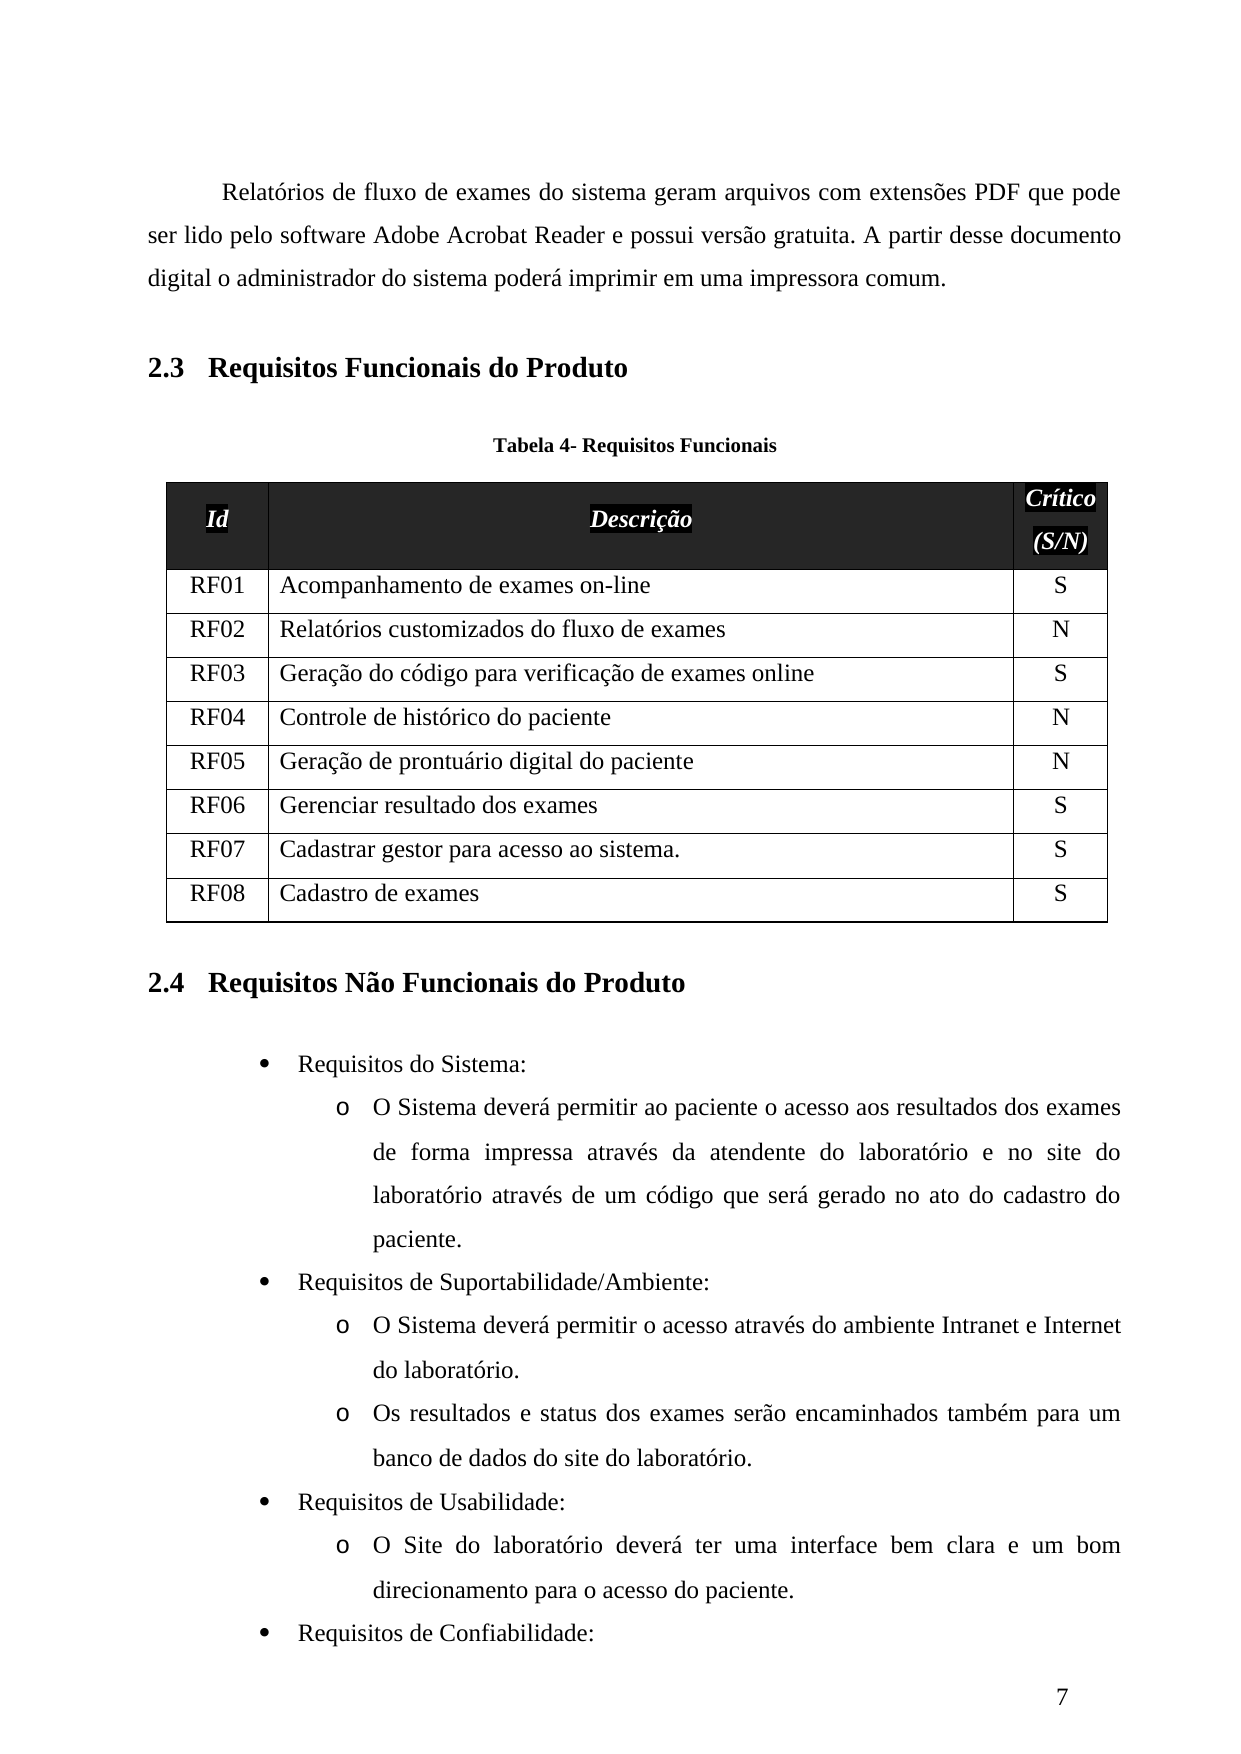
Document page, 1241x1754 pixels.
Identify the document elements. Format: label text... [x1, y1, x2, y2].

list O Sistema deverá permitir o acesso através do ambiente Intranet e Internet do laboratório. [335, 1310, 1122, 1384]
table_cell S [1014, 790, 1107, 833]
table_header Descrição [269, 483, 1013, 569]
list Requisitos de Suportabilidade/Ambiente: [260, 1267, 1122, 1296]
subtitle Requisitos Funcionais do Produto [148, 350, 1122, 383]
table_cell N [1014, 746, 1107, 789]
list Requisitos de Usabilidade: [260, 1487, 1122, 1515]
table_cell N [1014, 702, 1107, 745]
table_cell Cadastrar gestor para acesso ao sistema. [269, 834, 1013, 877]
list Os resultados e status dos exames serão encaminhados também para um banco de dados do site do laboratório. [335, 1398, 1122, 1472]
table_cell N [1014, 614, 1107, 657]
list Requisitos de Confiabilidade: [260, 1618, 1122, 1647]
text Relatórios de fluxo de exames do sistema geram arquivos com extensões PDF que pode ser lido pelo software Adobe Acrobat Reader e possui versão gratuita. A partir desse documento digital o administrador do sistema poderá imprimir em uma impressora comum. [148, 177, 1122, 292]
table_cell RF01 [167, 570, 268, 613]
table_cell S [1014, 834, 1107, 877]
table_cell RF04 [167, 702, 268, 745]
subtitle Requisitos Não Funcionais do Produto [148, 966, 1122, 999]
table_cell Geração do código para verificação de exames online [269, 658, 1013, 701]
table_cell RF06 [167, 790, 268, 833]
table_cell Cadastro de exames [269, 879, 1013, 921]
table_cell S [1014, 570, 1107, 613]
table_cell RF07 [167, 834, 268, 877]
table_cell Geração de prontuário digital do paciente [269, 746, 1013, 789]
list O Sistema deverá permitir ao paciente o acesso aos resultados dos exames de forma impressa através da atendente do laboratório e no site do laboratório através de um código que será gerado no ato do cadastro do paciente. [335, 1092, 1122, 1252]
list Requisitos do Sistema: [260, 1049, 1122, 1078]
table_cell RF08 [167, 879, 268, 921]
table_cell S [1014, 879, 1107, 921]
table_cell Relatórios customizados do fluxo de exames [269, 614, 1013, 657]
table_header Crítico (S/N) [1014, 483, 1107, 569]
table_cell RF05 [167, 746, 268, 789]
text Tabela 4- Requisitos Funcionais [148, 433, 1122, 457]
table_cell RF03 [167, 658, 268, 701]
list O Site do laboratório deverá ter uma interface bem clara e um bom direcionamento para o acesso do paciente. [335, 1530, 1122, 1604]
table_cell RF02 [167, 614, 268, 657]
table_cell Acompanhamento de exames on-line [269, 570, 1013, 613]
table_header Id [167, 483, 268, 569]
table_cell Controle de histórico do paciente [269, 702, 1013, 745]
table_cell S [1014, 658, 1107, 701]
table_cell Gerenciar resultado dos exames [269, 790, 1013, 833]
